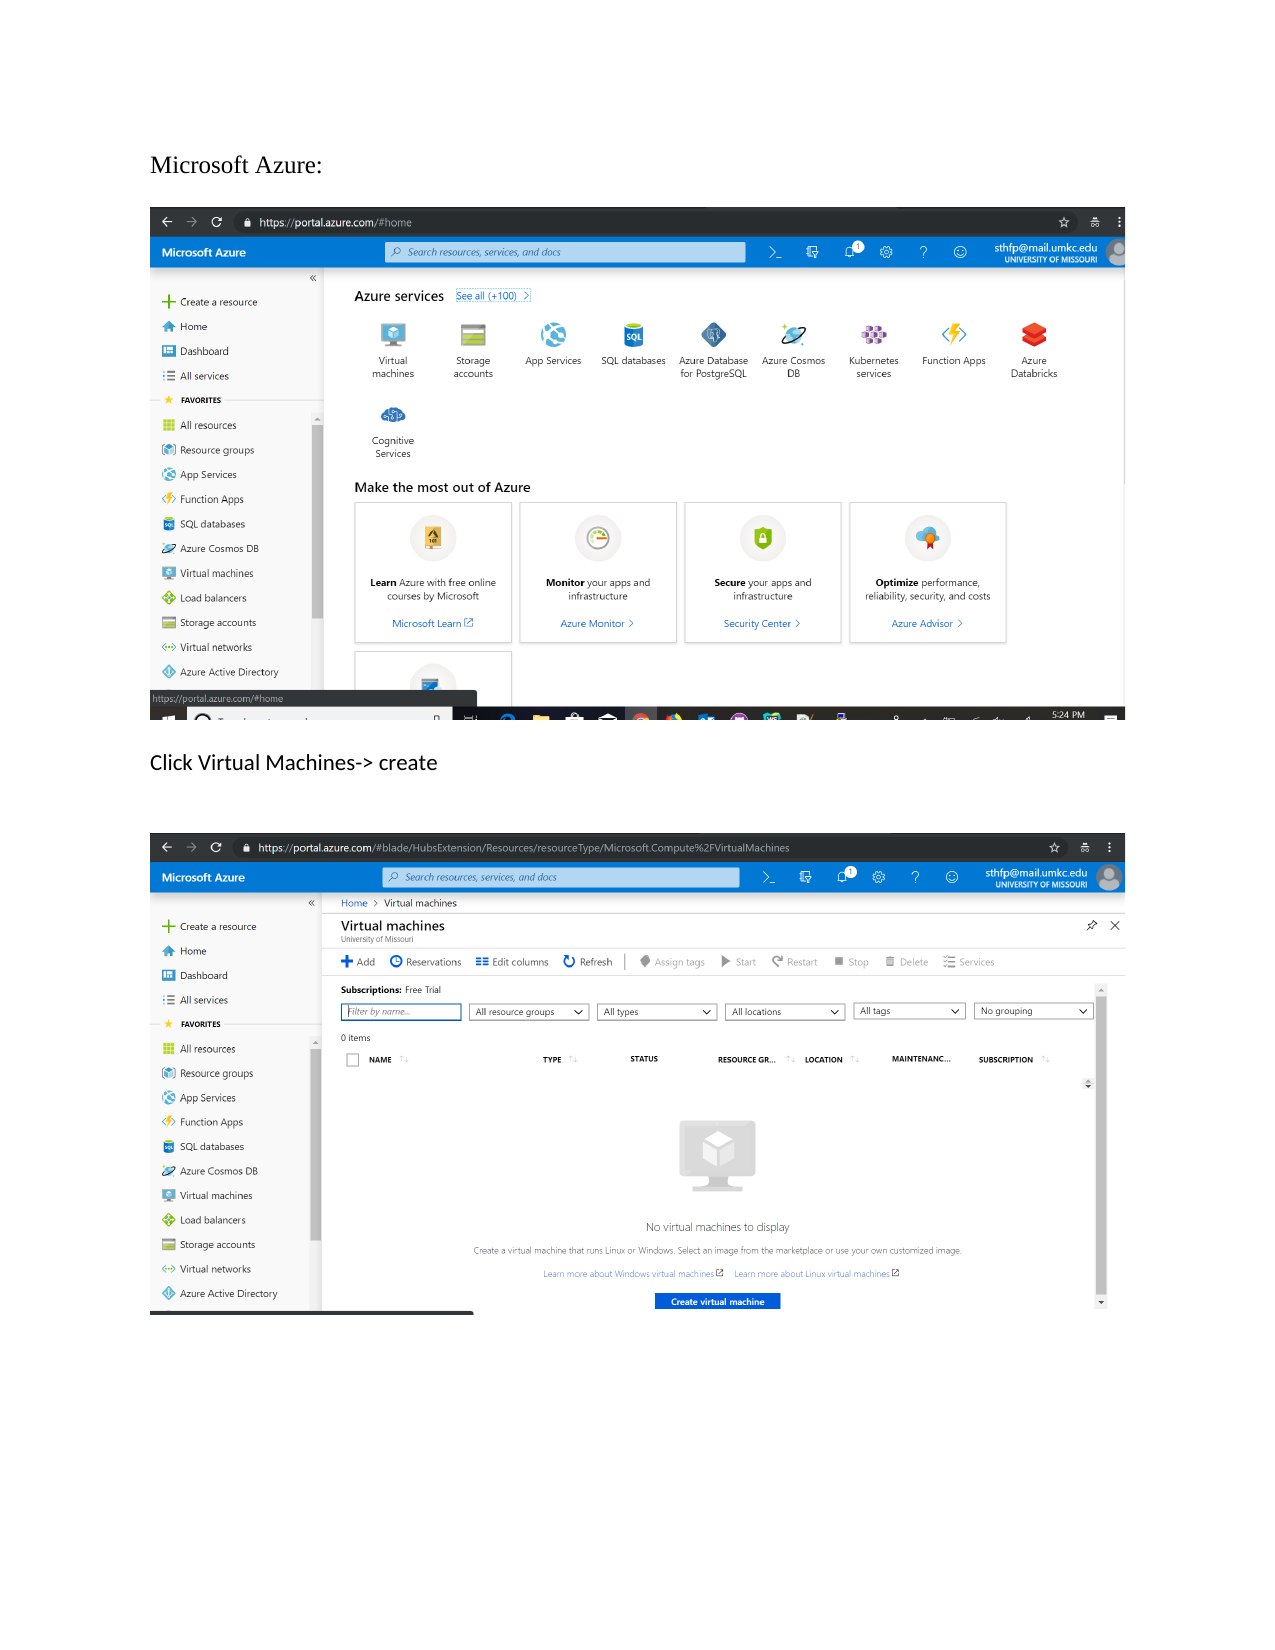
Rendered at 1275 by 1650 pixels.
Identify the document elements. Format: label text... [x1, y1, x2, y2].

text Microsoft Azure: [150, 150, 1125, 179]
picture [150, 207, 1125, 720]
text Click Virtual Machines-> create [150, 748, 1125, 776]
picture [150, 833, 1125, 1315]
